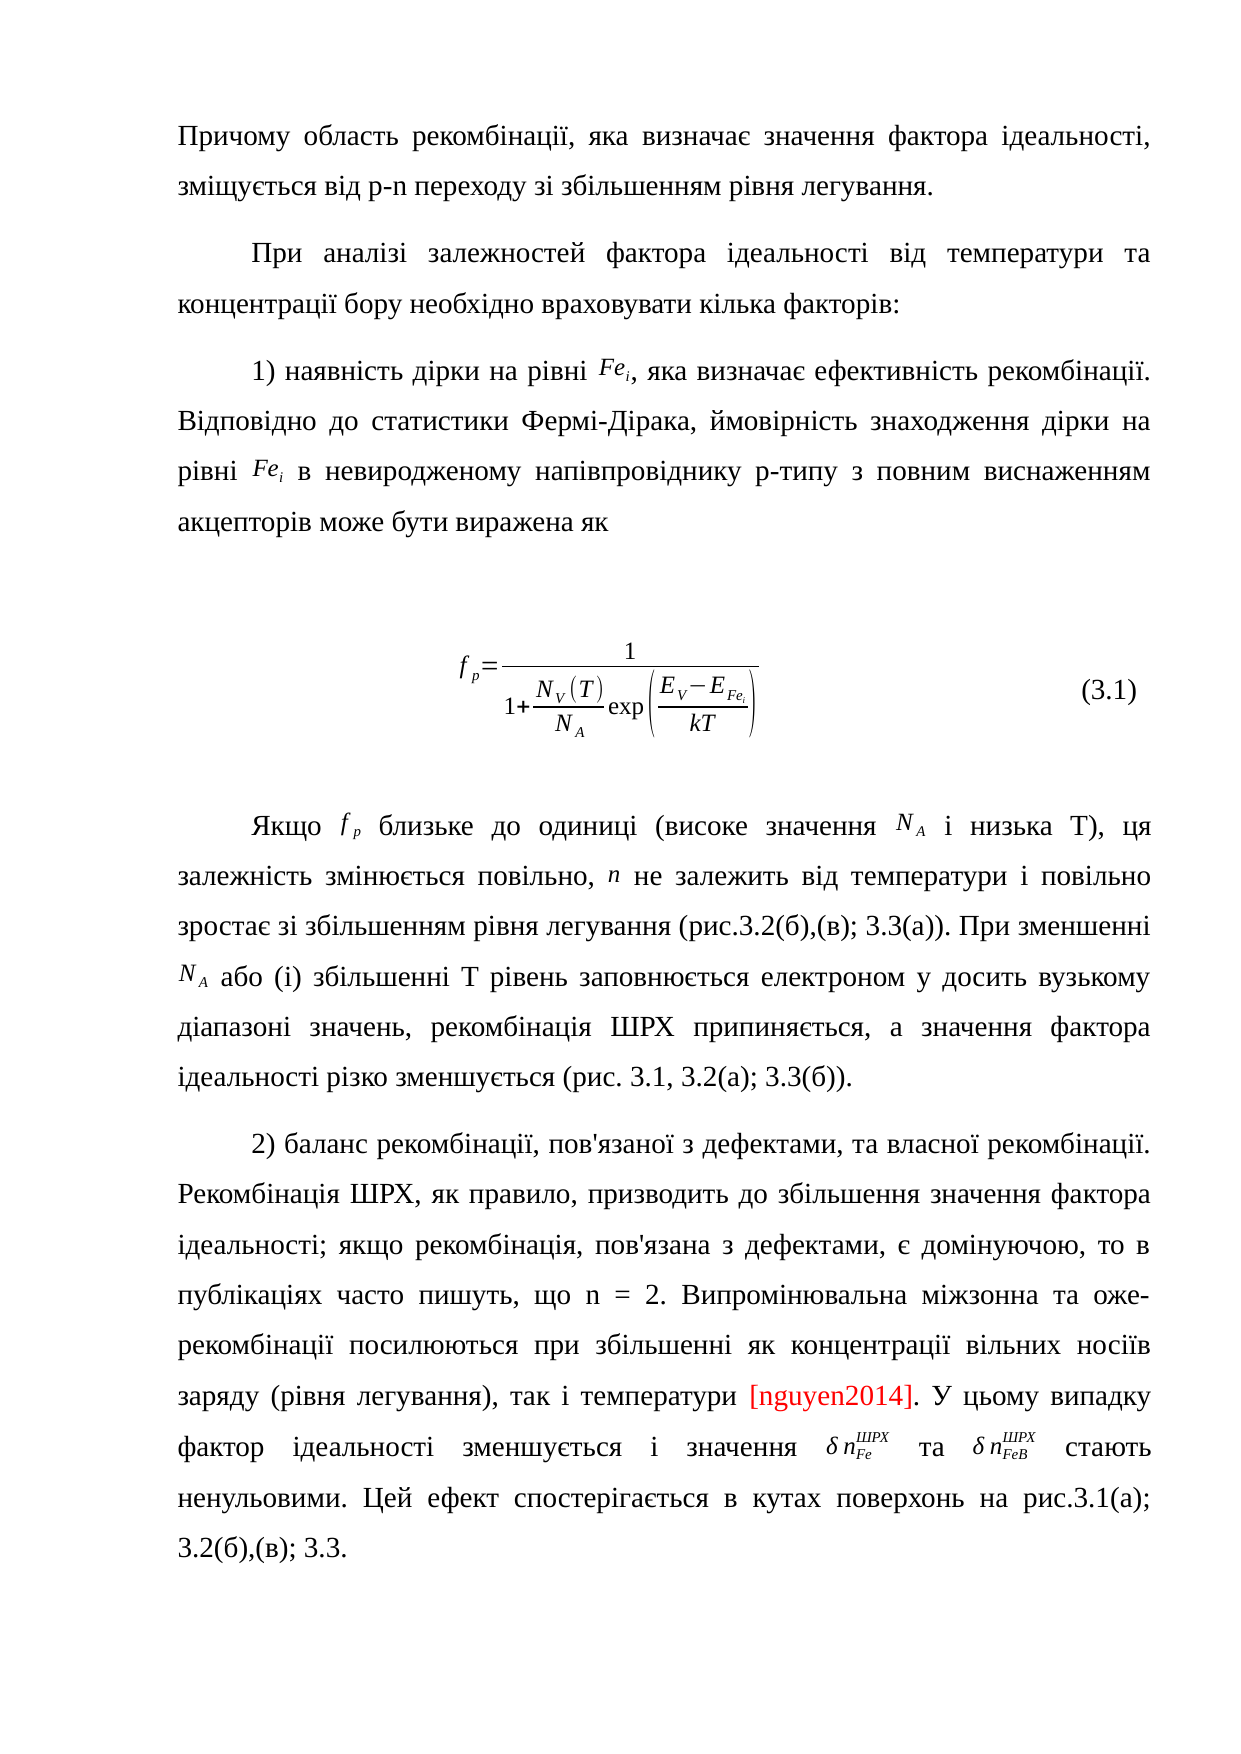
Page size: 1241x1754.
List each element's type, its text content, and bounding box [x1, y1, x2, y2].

text При аналізі залежностей фактора ідеальності від температури та концентрації бору необхідно враховувати кілька факторів: [177, 235, 1152, 319]
text Якщо близьке до одиниці (високе значення і низька T), ця залежність змінюється повільно, не залежить від температури і повільно зростає зі збільшенням рівня легування (рис.3.2(б),(в); 3.3(а)). При зменшенні або (і) збільшенні T рівень заповнюється електроном у досить вузькому діапазоні значень, рекомбінація ШРХ припиняється, а значення фактора ідеальності різко зменшується (рис. 3.1, 3.2(а); 3.3(б)). [177, 808, 1152, 1093]
table_header (3.1) [1052, 638, 1139, 741]
text 2) баланс рекомбінації, пов'язаної з дефектами, та власної рекомбінації. Рекомбінація ШРХ, як правило, призводить до збільшення значення фактора ідеальності; якщо рекомбінація, пов'язана з дефектами, є домінуючою, то в публікаціях часто пишуть, що n = 2. Випромінювальна міжзонна та оже-рекомбінації посилюються при збільшенні як концентрації вільних носіїв заряду (рівня легування), так і температури [nguyen2014]. У цьому випадку фактор ідеальності зменшується і значення та стають ненульовими. Цей ефект спостерігається в кутах поверхонь на рис.3.1(a); 3.2(б),(в); 3.3. [177, 1126, 1152, 1564]
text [177, 118, 1152, 202]
table_header [166, 638, 1052, 741]
text 1) наявність дірки на рівні , яка визначає ефективність рекомбінації. Відповідно до статистики Фермі-Дірака, ймовірність знаходження дірки на рівні в невиродженому напівпровіднику p-типу з повним виснаженням акцепторів може бути виражена як [177, 353, 1152, 537]
